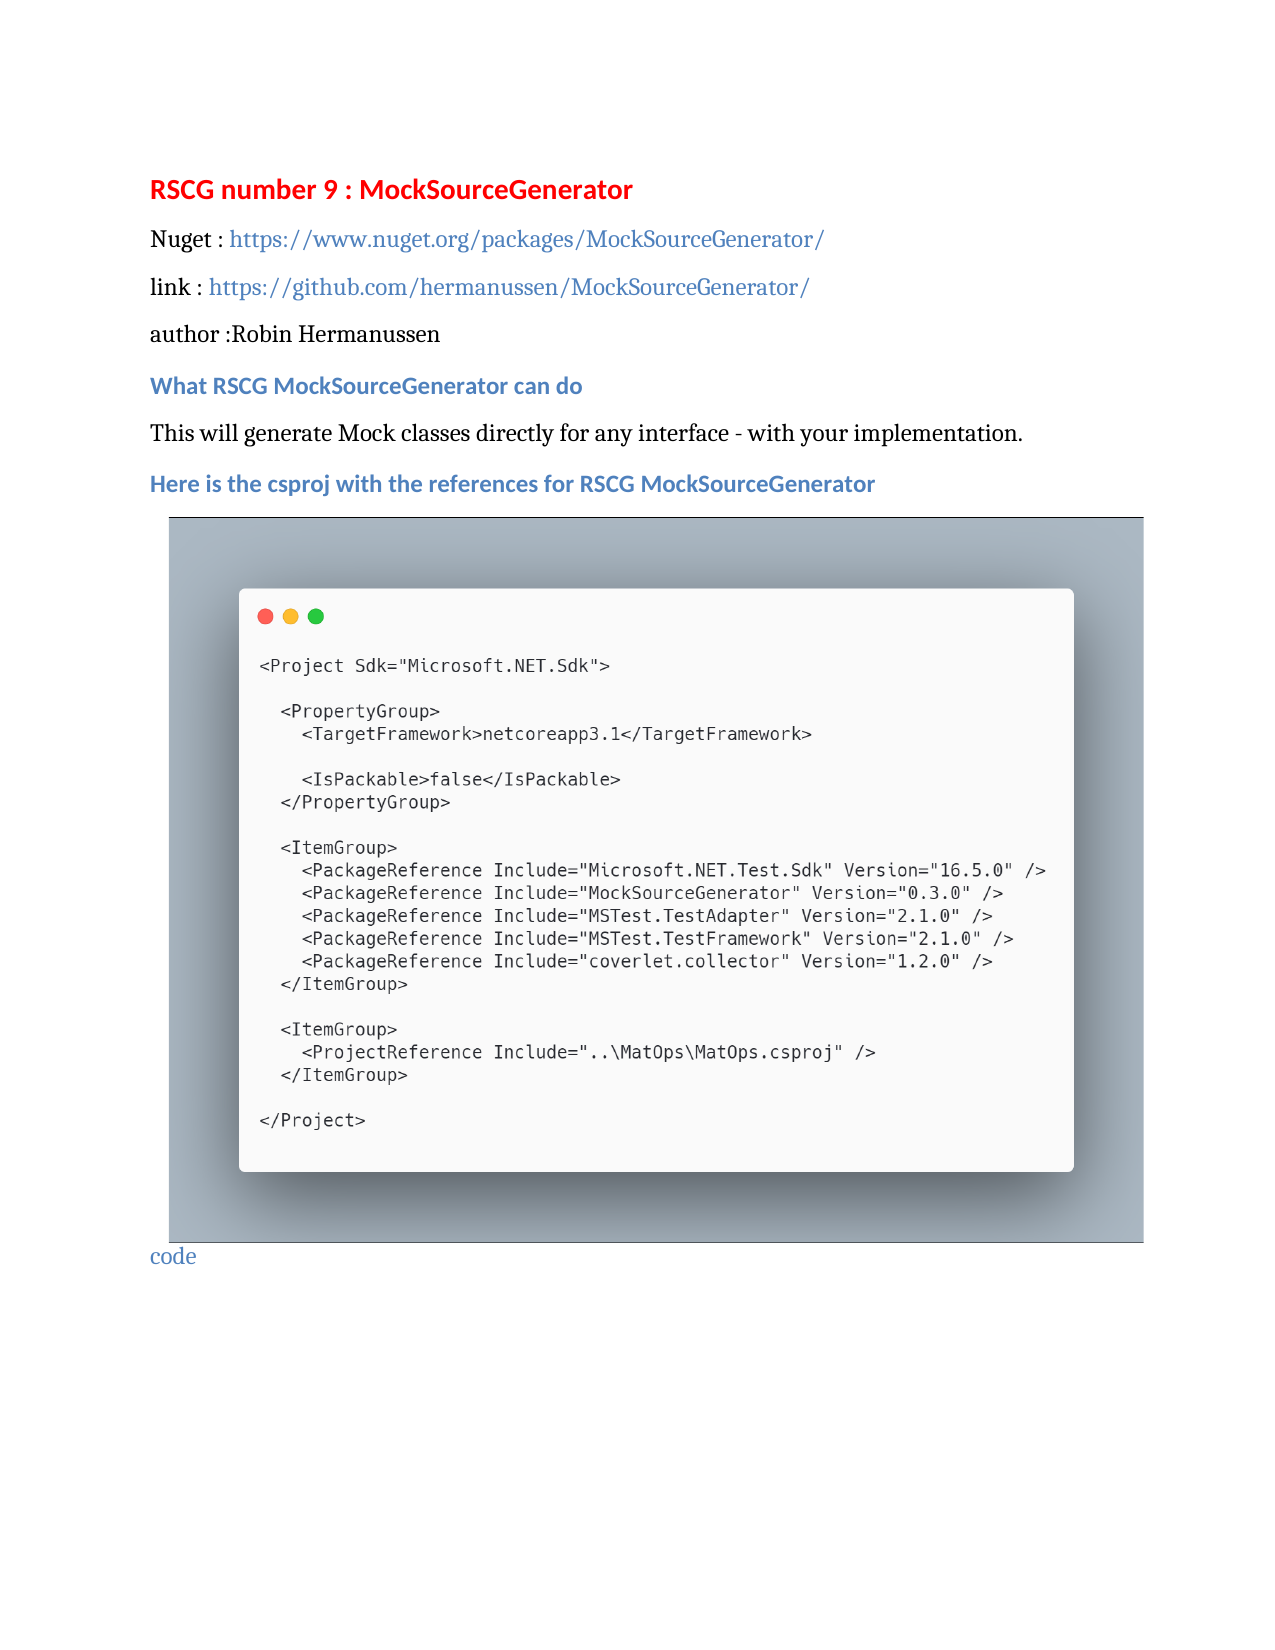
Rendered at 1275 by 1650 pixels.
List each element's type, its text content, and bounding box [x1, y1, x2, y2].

picture [168, 517, 1144, 1243]
text author :Robin Hermanussen [150, 320, 1125, 349]
text Nuget : https://www.nuget.org/packages/MockSourceGenerator/ [150, 225, 1125, 254]
subtitle What RSCG MockSourceGenerator can do [150, 370, 1125, 400]
subtitle Here is the csproj with the references for RSCG MockSourceGenerator [150, 469, 1125, 499]
text This will generate Mock classes directly for any interface - with your implementation. [150, 419, 1125, 448]
subtitle RSCG number 9 : MockSourceGenerator [150, 171, 1125, 206]
text link : https://github.com/hermanussen/MockSourceGenerator/ [150, 273, 1125, 301]
